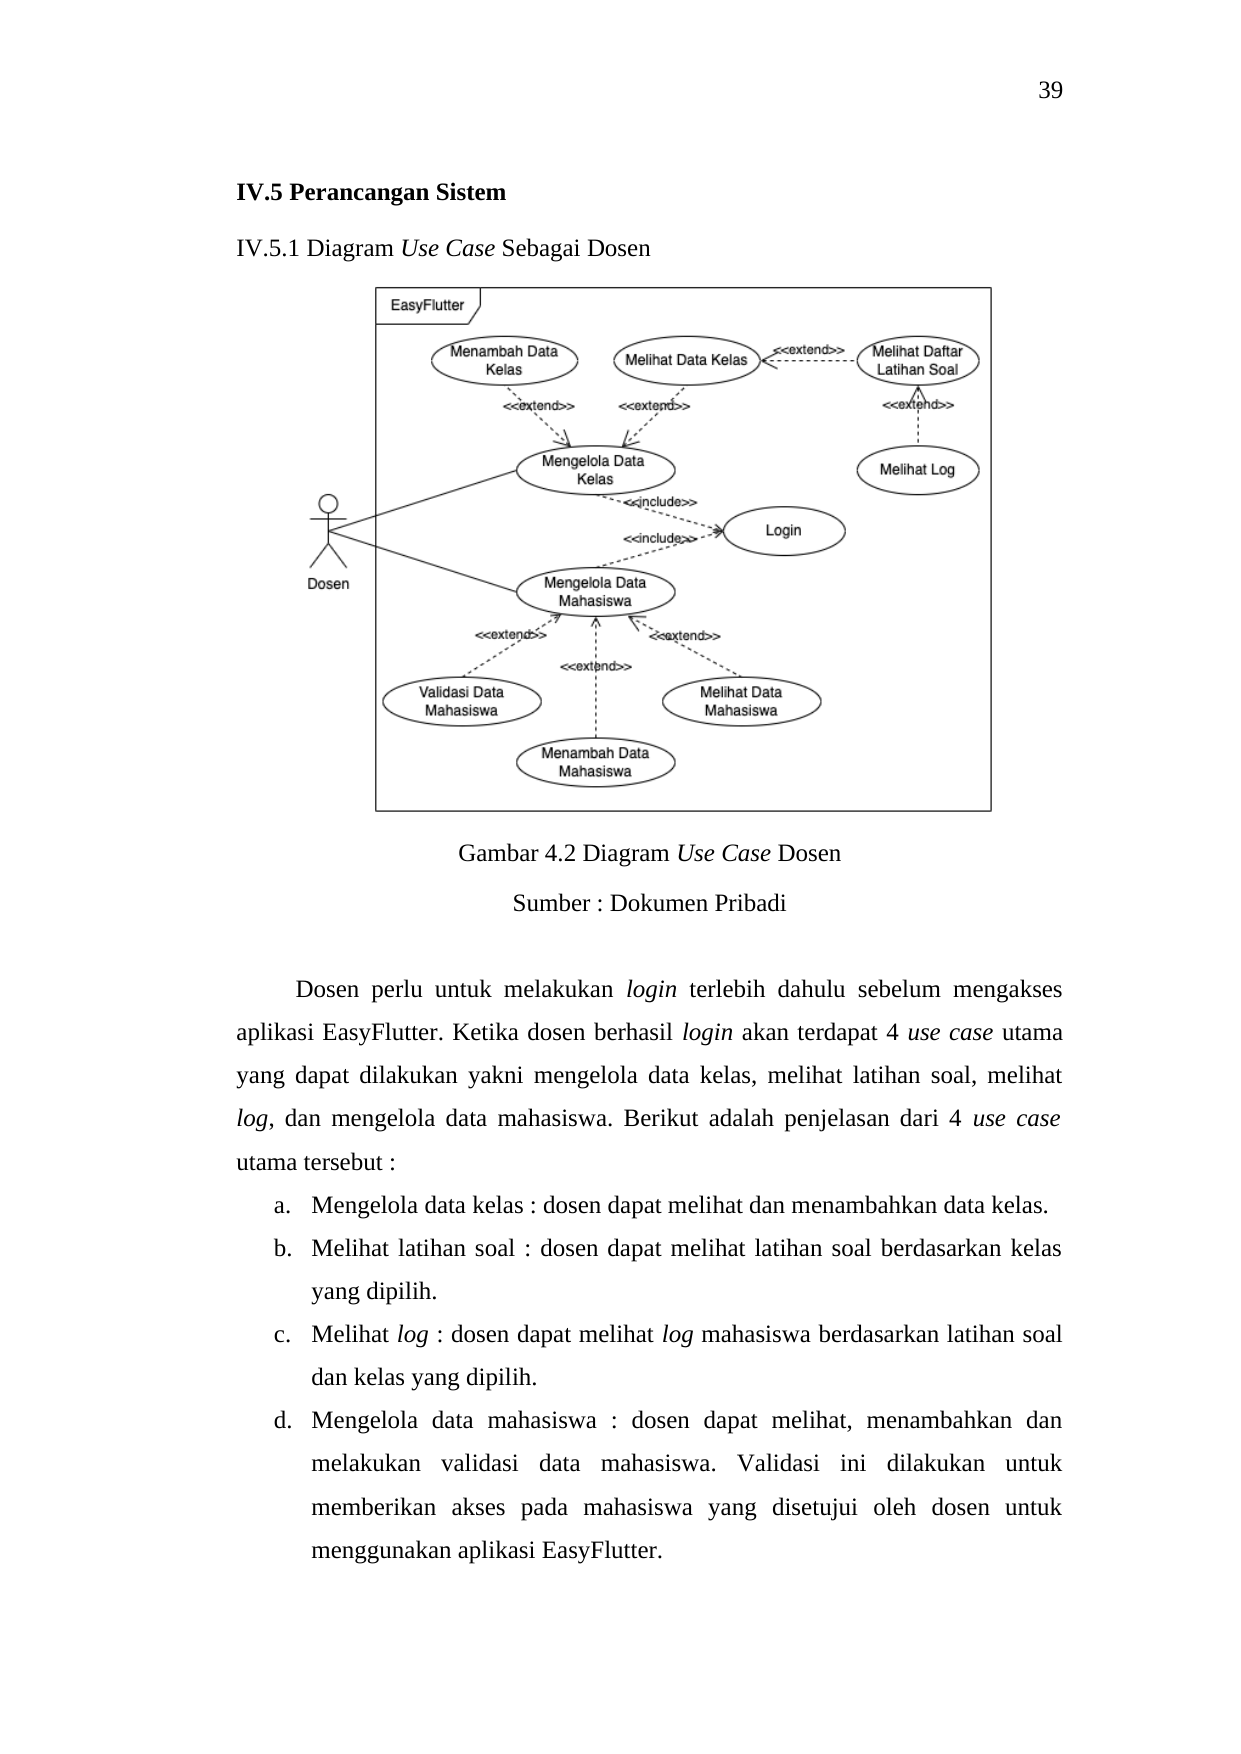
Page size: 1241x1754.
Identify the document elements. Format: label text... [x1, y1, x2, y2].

list Melihat latihan soal : dosen dapat melihat latihan soal berdasarkan kelas yang dipilih. [274, 1233, 1063, 1305]
list Mengelola data mahasiswa : dosen dapat melihat, menambahkan dan melakukan validasi data mahasiswa. Validasi ini dilakukan untuk memberikan akses pada mahasiswa yang disetujui oleh dosen untuk menggunakan aplikasi EasyFlutter. [274, 1405, 1063, 1563]
text Sumber : Dokumen Pribadi [236, 888, 1063, 917]
picture [295, 276, 1004, 824]
subtitle Diagram Use Case Sebagai Dosen [236, 233, 1063, 262]
subtitle Perancangan Sistem [236, 177, 1063, 206]
text Dosen perlu untuk melakukan login terlebih dahulu sebelum mengakses aplikasi EasyFlutter. Ketika dosen berhasil login akan terdapat 4 use case utama yang dapat dilakukan yakni mengelola data kelas, melihat latihan soal, melihat log, dan mengelola data mahasiswa. Berikut adalah penjelasan dari 4 use case utama tersebut : [236, 974, 1063, 1175]
list Mengelola data kelas : dosen dapat melihat dan menambahkan data kelas. [274, 1190, 1063, 1218]
list Melihat log : dosen dapat melihat log mahasiswa berdasarkan latihan soal dan kelas yang dipilih. [274, 1319, 1063, 1391]
text Gambar 4.2 Diagram Use Case Dosen [236, 838, 1063, 867]
